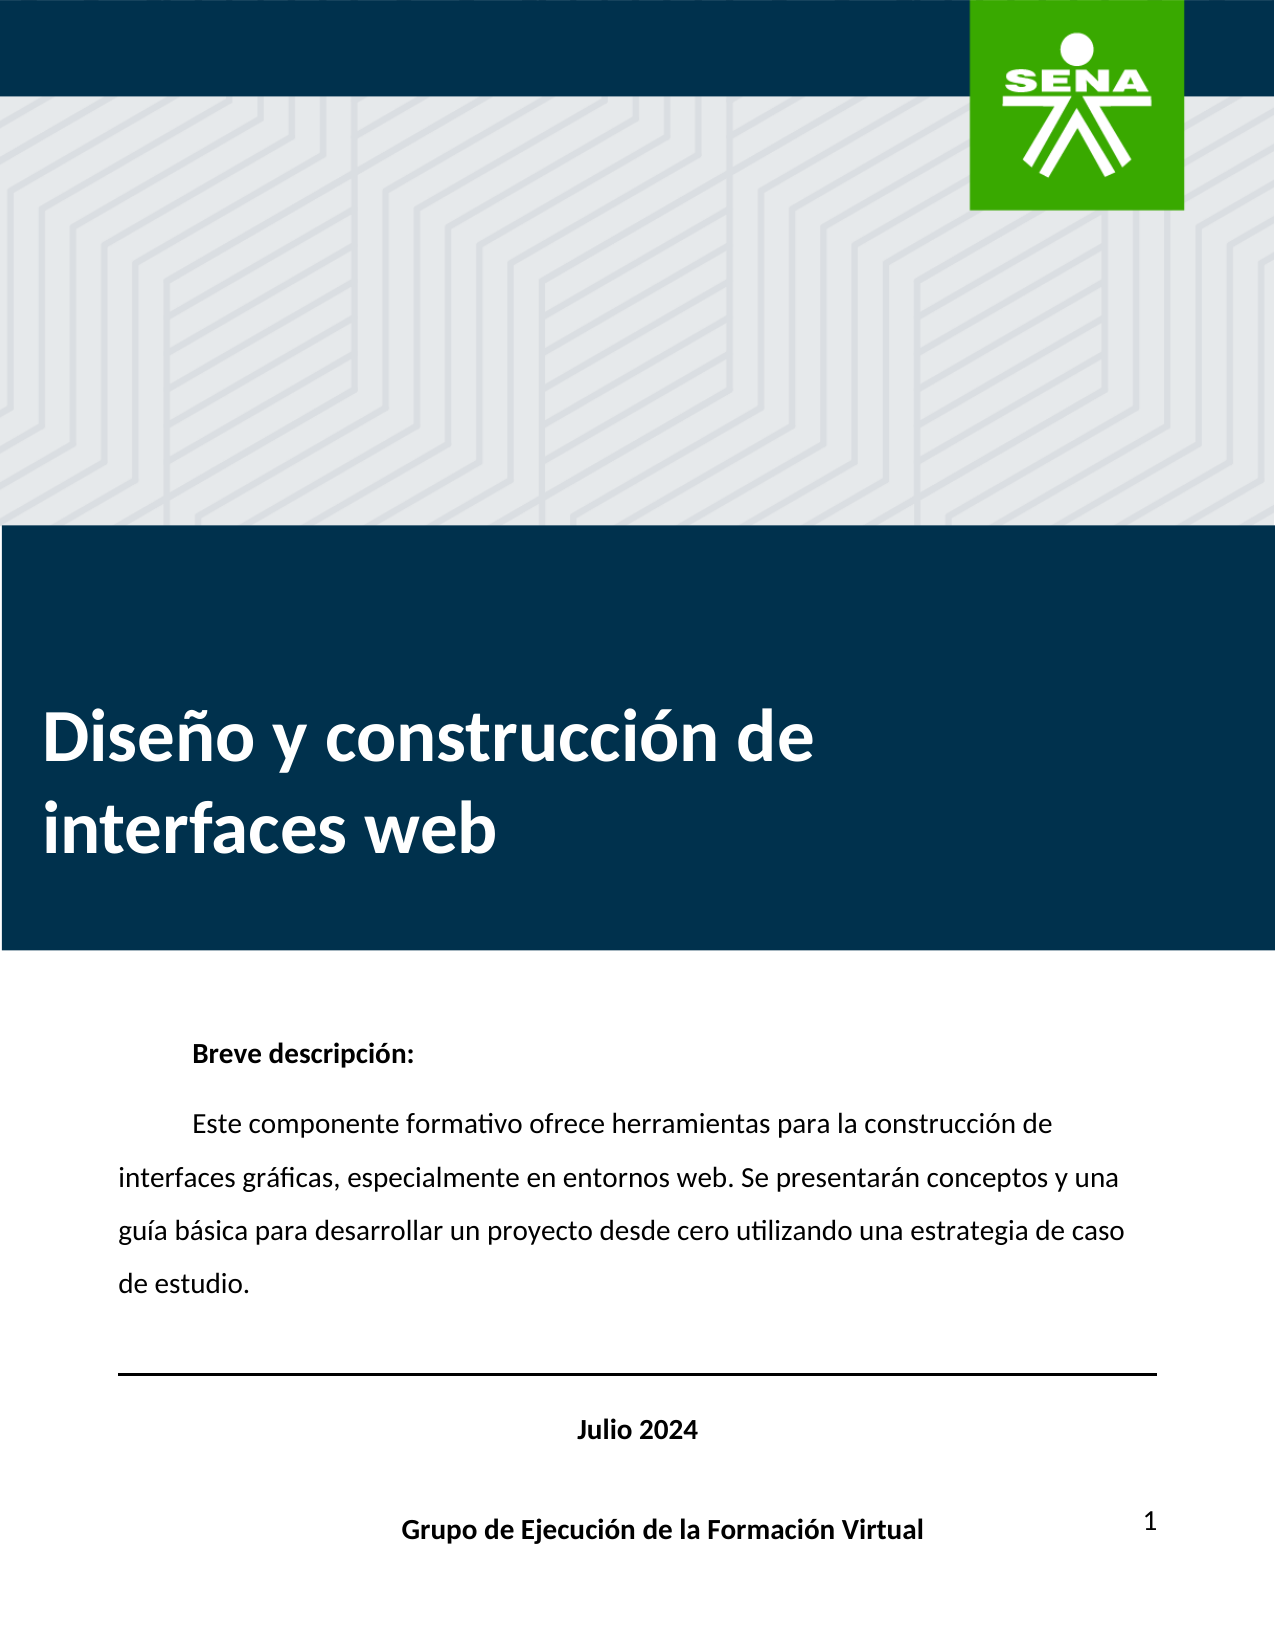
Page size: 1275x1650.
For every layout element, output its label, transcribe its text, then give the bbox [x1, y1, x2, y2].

picture [0, 0, 1274, 527]
text Breve descripción: [118, 1035, 1157, 1071]
text Este componente formativo ofrece herramientas para la construcción de interfaces gráficas, especialmente en entornos web. Se presentarán conceptos y una guía básica para desarrollar un proyecto desde cero utilizando una estrategia de caso de estudio. [118, 1105, 1157, 1301]
text Julio 2024 [118, 1411, 1157, 1447]
